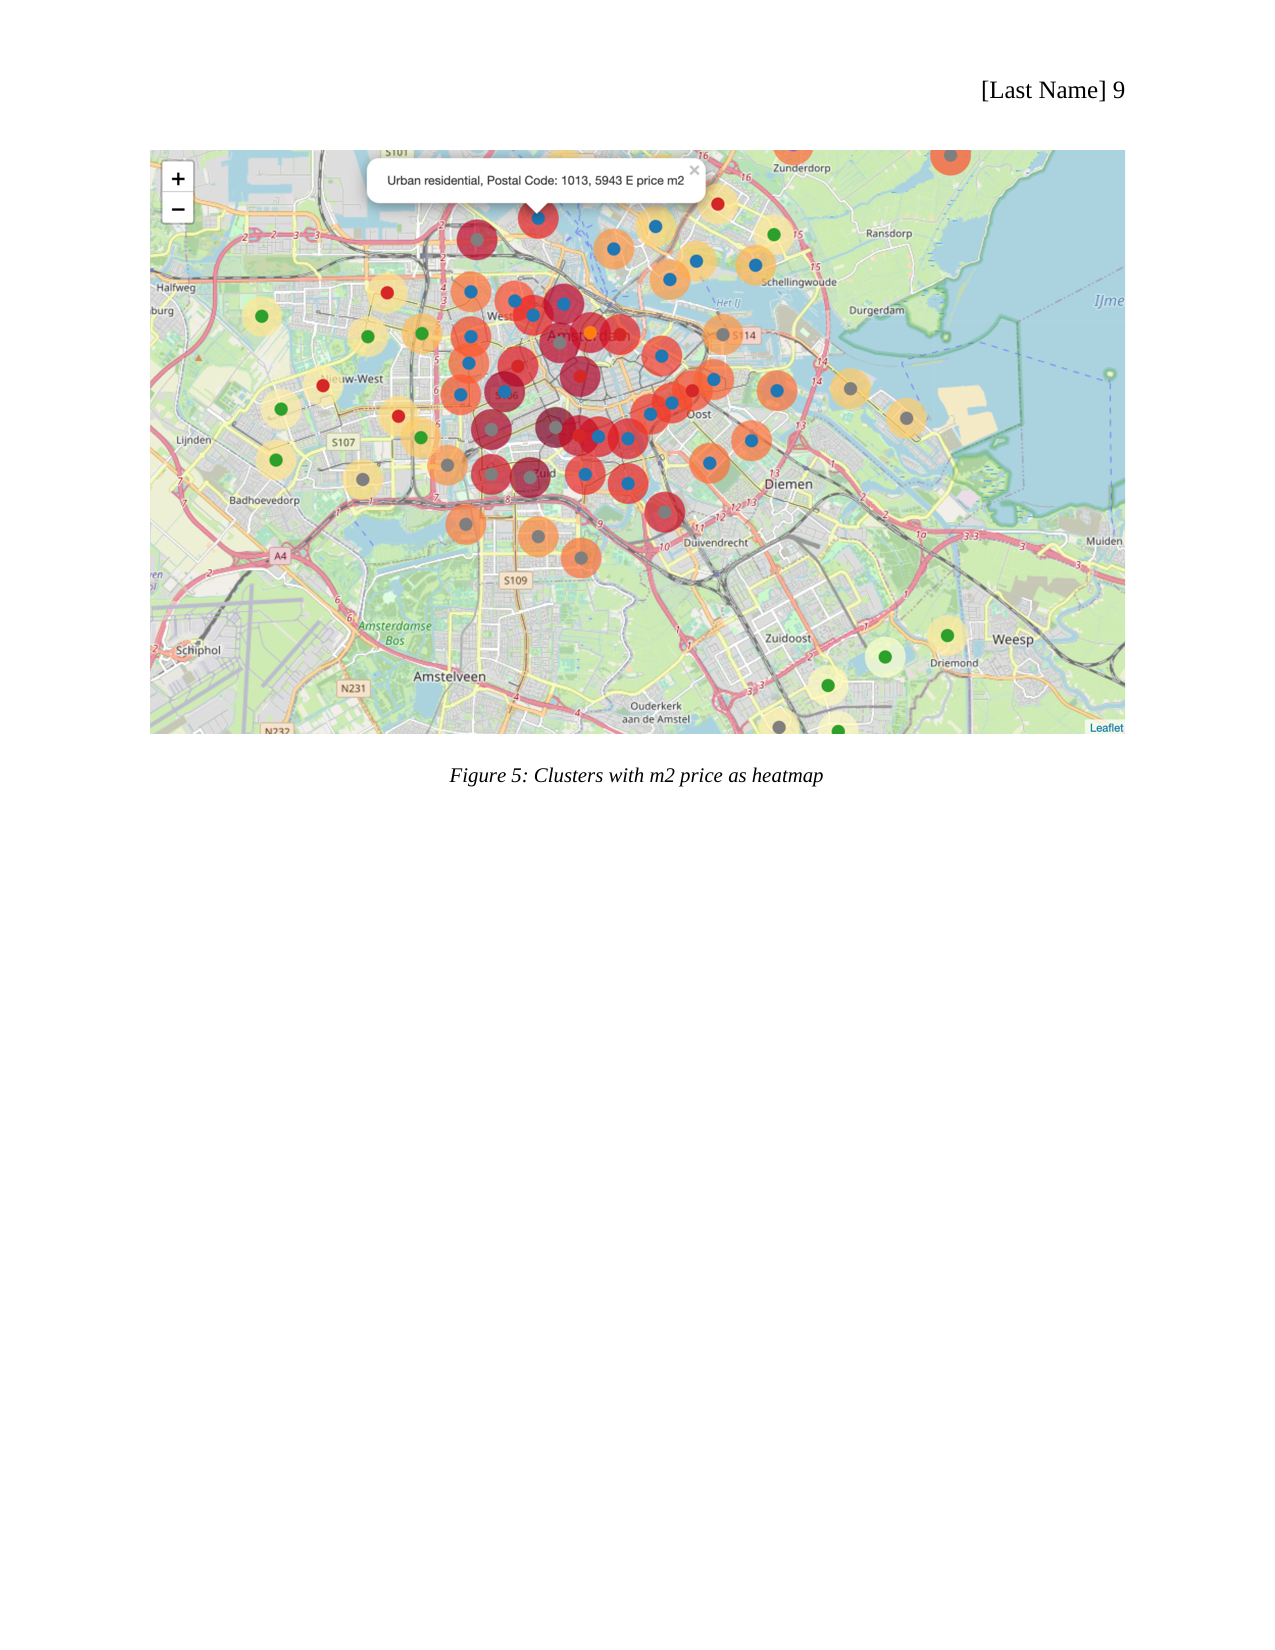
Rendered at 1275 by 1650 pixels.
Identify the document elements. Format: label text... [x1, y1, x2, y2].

picture [150, 150, 1125, 734]
text Figure 5: Clusters with m2 price as heatmap [150, 762, 1125, 787]
